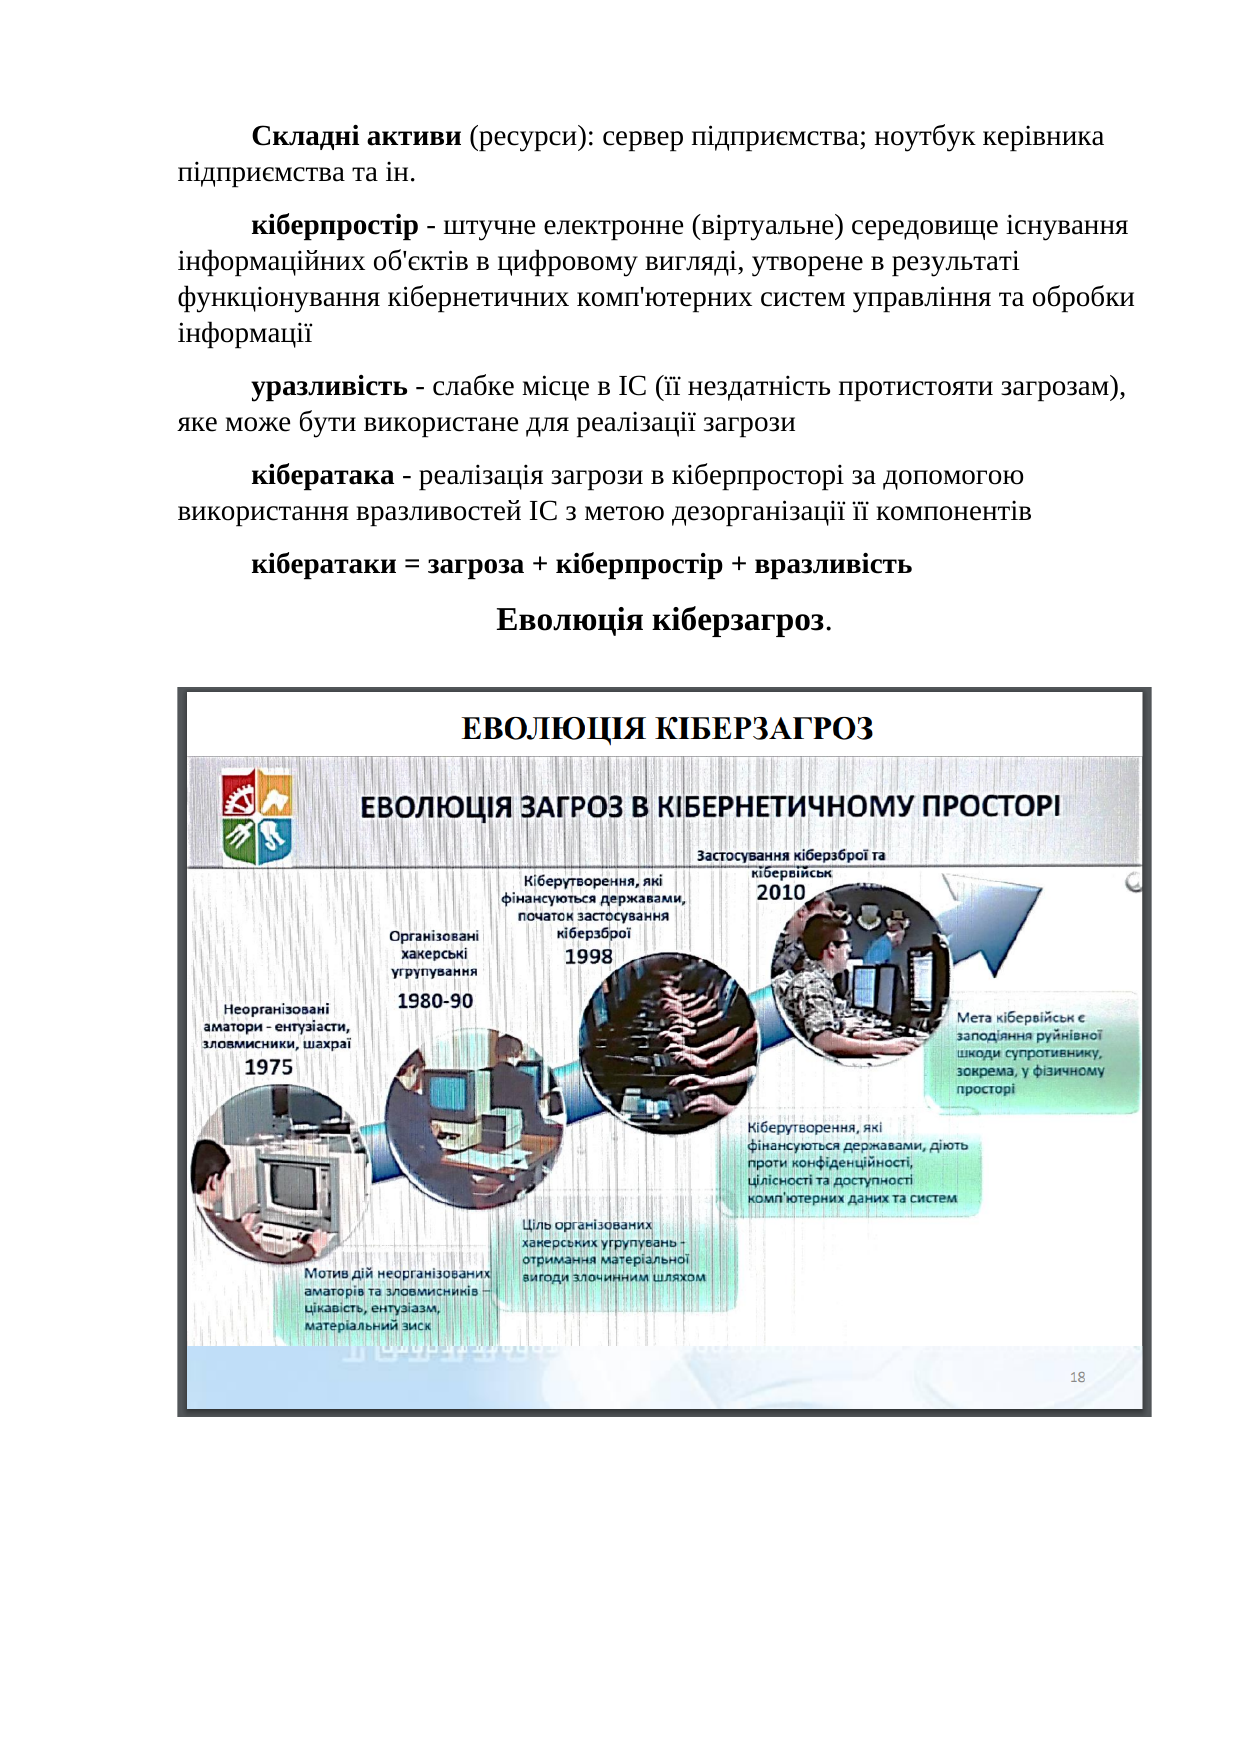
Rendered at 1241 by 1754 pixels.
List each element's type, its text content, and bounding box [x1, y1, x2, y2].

text уразливість - слабке місце в ІС (її нездатність протистояти загрозам), яке може бути використане для реалізації загрози [177, 368, 1152, 438]
text кіберпростір - штучне електронне (віртуальне) середовище існування інформаційних об'єктів в цифровому вигляді, утворене в результаті функціонування кібернетичних комп'ютерних систем управління та обробки інформації [177, 207, 1152, 349]
text Еволюція кіберзагроз. [177, 599, 1152, 637]
text кібератака - реалізація загрози в кіберпросторі за допомогою використання вразливостей ІС з метою дезорганізації її компонентів [177, 457, 1152, 527]
text кібератаки = загроза + кіберпростір + вразливість [177, 546, 1152, 580]
picture [177, 687, 1152, 1417]
text Складні активи (ресурси): сервер підприємства; ноутбук керівника підприємства та ін. [177, 118, 1152, 188]
